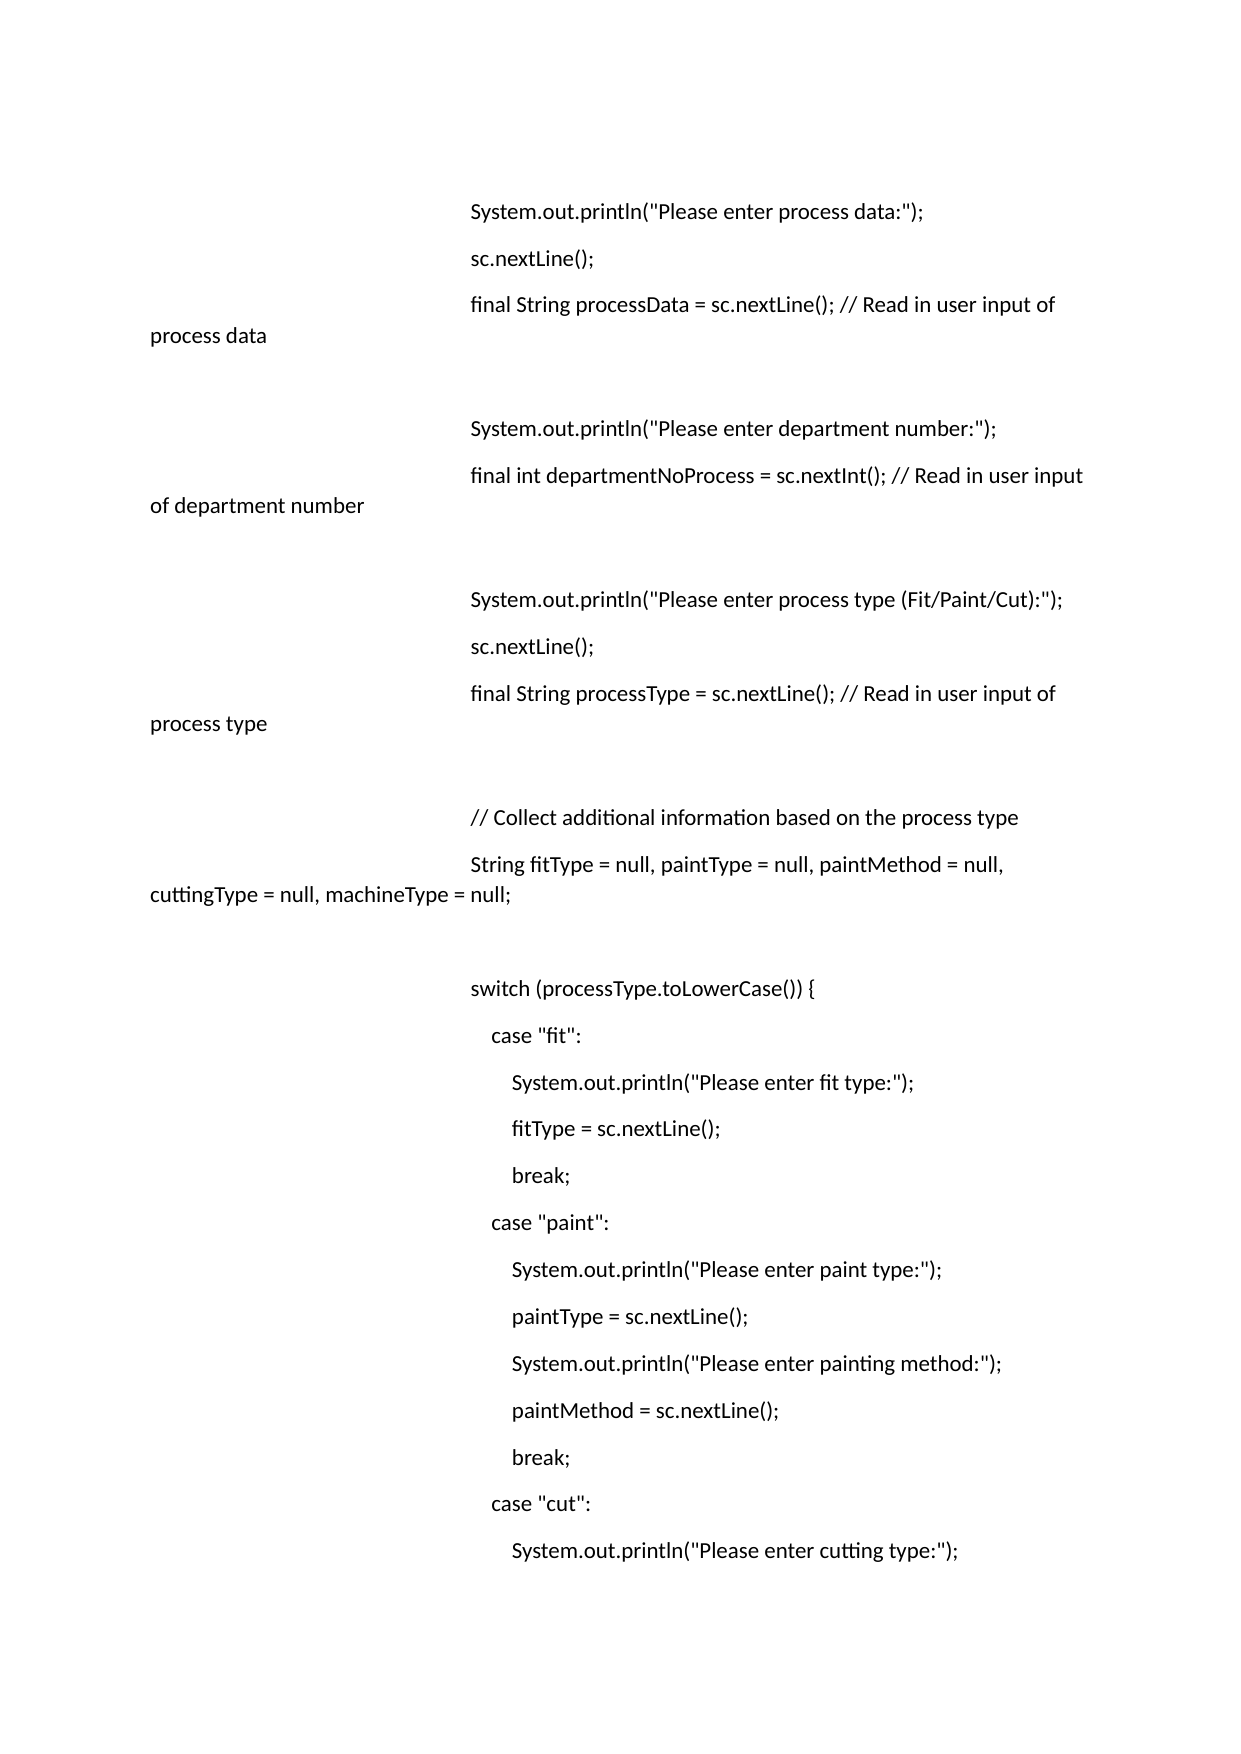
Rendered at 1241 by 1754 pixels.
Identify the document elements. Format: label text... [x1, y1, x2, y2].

text case "cut": [150, 1489, 1090, 1518]
text fitType = sc.nextLine(); [150, 1114, 1090, 1143]
text final String processType = sc.nextLine(); // Read in user input of process type [150, 679, 1090, 737]
text System.out.println("Please enter paint type:"); [150, 1255, 1090, 1283]
text break; [150, 1443, 1090, 1471]
text System.out.println("Please enter process data:"); [150, 197, 1090, 225]
text System.out.println("Please enter painting method:"); [150, 1349, 1090, 1377]
text final String processData = sc.nextLine(); // Read in user input of process data [150, 291, 1090, 349]
text System.out.println("Please enter fit type:"); [150, 1068, 1090, 1096]
text sc.nextLine(); [150, 244, 1090, 272]
text case "paint": [150, 1208, 1090, 1236]
text case "fit": [150, 1021, 1090, 1049]
text System.out.println("Please enter department number:"); [150, 414, 1090, 443]
text switch (processType.toLowerCase()) { [150, 974, 1090, 1002]
text sc.nextLine(); [150, 632, 1090, 660]
text System.out.println("Please enter process type (Fit/Paint/Cut):"); [150, 585, 1090, 613]
text String fitType = null, paintType = null, paintMethod = null, cuttingType = null, machineType = null; [150, 850, 1090, 908]
text paintMethod = sc.nextLine(); [150, 1396, 1090, 1424]
text // Collect additional information based on the process type [150, 803, 1090, 831]
text final int departmentNoProcess = sc.nextInt(); // Read in user input of department number [150, 461, 1090, 520]
text break; [150, 1161, 1090, 1189]
text paintType = sc.nextLine(); [150, 1302, 1090, 1330]
text System.out.println("Please enter cutting type:"); [150, 1536, 1090, 1564]
